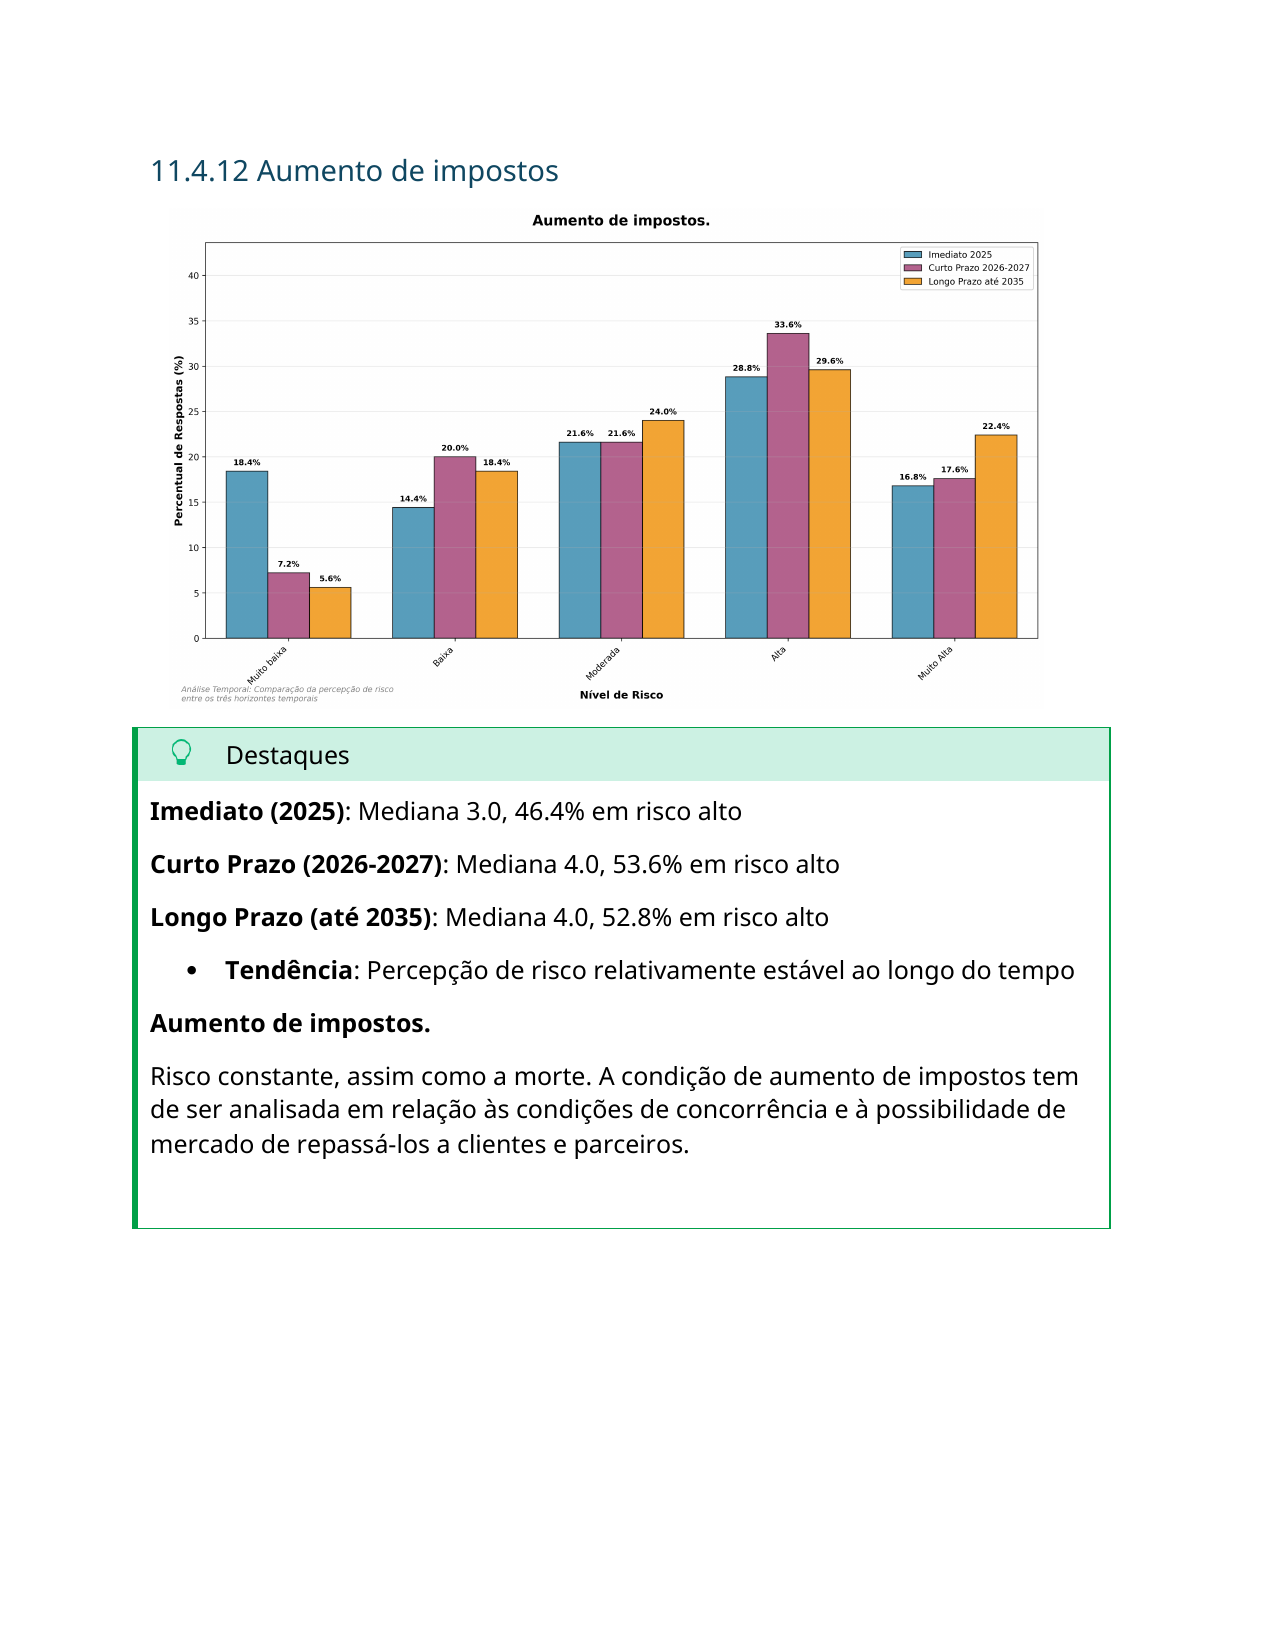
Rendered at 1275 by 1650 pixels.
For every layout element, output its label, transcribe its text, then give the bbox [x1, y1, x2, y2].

table_cell Imediato (2025): Mediana 3.0, 46.4% em risco alto Curto Prazo (2026-2027): Mediana 4.0, 53.6% em risco alto Longo Prazo (até 2035): Mediana 4.0, 52.8% em risco alto Tendência: Percepção de risco relativamente estável ao longo do tempo Aumento de impostos. Risco constante, assim como a morte. A condição de aumento de impostos tem de ser analisada em relação às condições de concorrência e à possibilidade de mercado de repassá-los a clientes e parceiros. [138, 781, 1109, 1228]
picture [168, 739, 194, 765]
subtitle 11.4.12 Aumento de impostos [150, 150, 1125, 190]
table_header Destaques [138, 728, 1109, 781]
picture [168, 208, 1044, 709]
